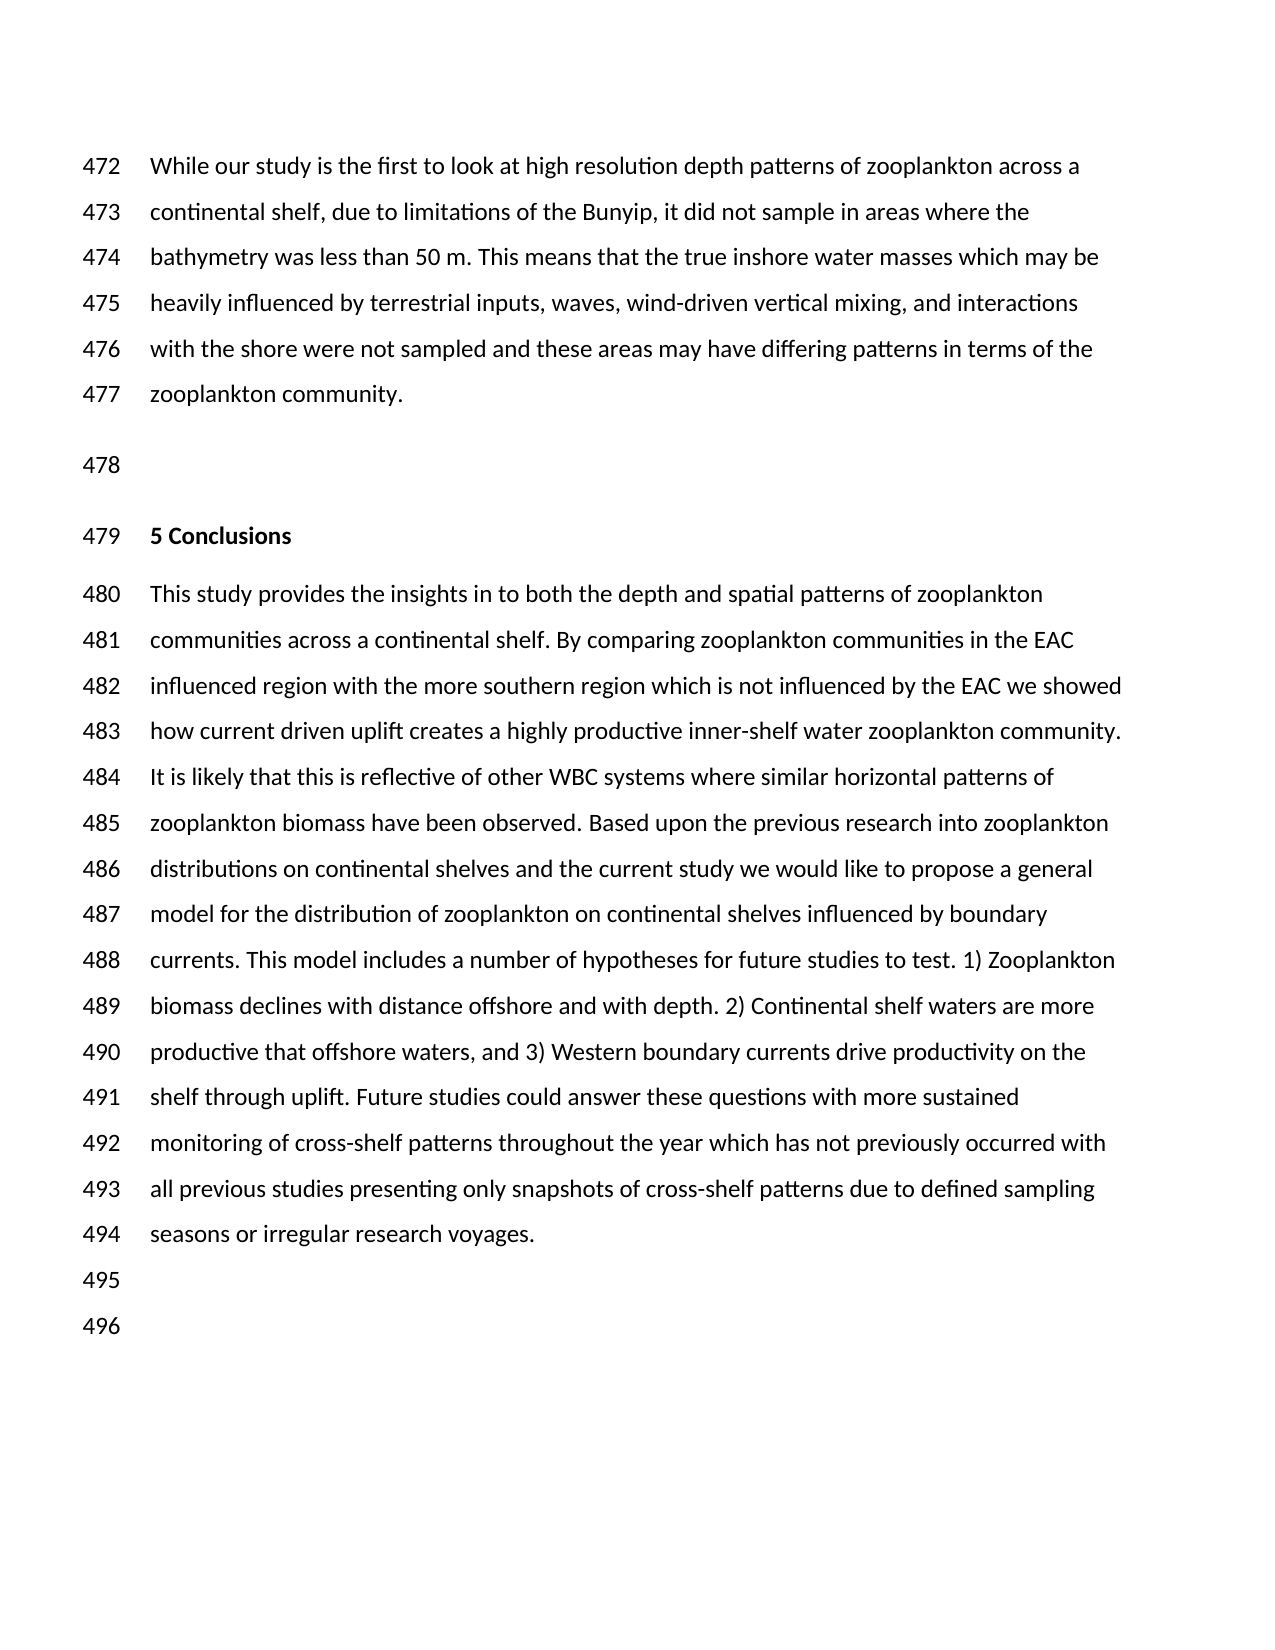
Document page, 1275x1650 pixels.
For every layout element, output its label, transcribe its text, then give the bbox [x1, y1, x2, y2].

text This study provides the insights in to both the depth and spatial patterns of zooplankton communities across a continental shelf. By comparing zooplankton communities in the EAC influenced region with the more southern region which is not influenced by the EAC we showed how current driven uplift creates a highly productive inner-shelf water zooplankton community. It is likely that this is reflective of other WBC systems where similar horizontal patterns of zooplankton biomass have been observed. Based upon the previous research into zooplankton distributions on continental shelves and the current study we would like to propose a general model for the distribution of zooplankton on continental shelves influenced by boundary currents. This model includes a number of hypotheses for future studies to test. 1) Zooplankton biomass declines with distance offshore and with depth. 2) Continental shelf waters are more productive that offshore waters, and 3) Western boundary currents drive productivity on the shelf through uplift. Future studies could answer these questions with more sustained monitoring of cross-shelf patterns throughout the year which has not previously occurred with all previous studies presenting only snapshots of cross-shelf patterns due to defined sampling seasons or irregular research voyages. [150, 578, 1125, 1249]
text While our study is the first to look at high resolution depth patterns of zooplankton across a continental shelf, due to limitations of the Bunyip, it did not sample in areas where the bathymetry was less than 50 m. This means that the true inshore water masses which may be heavily influenced by terrestrial inputs, waves, wind-driven vertical mixing, and interactions with the shore were not sampled and these areas may have differing patterns in terms of the zooplankton community. [150, 150, 1125, 409]
subtitle 5 Conclusions [150, 520, 1125, 551]
